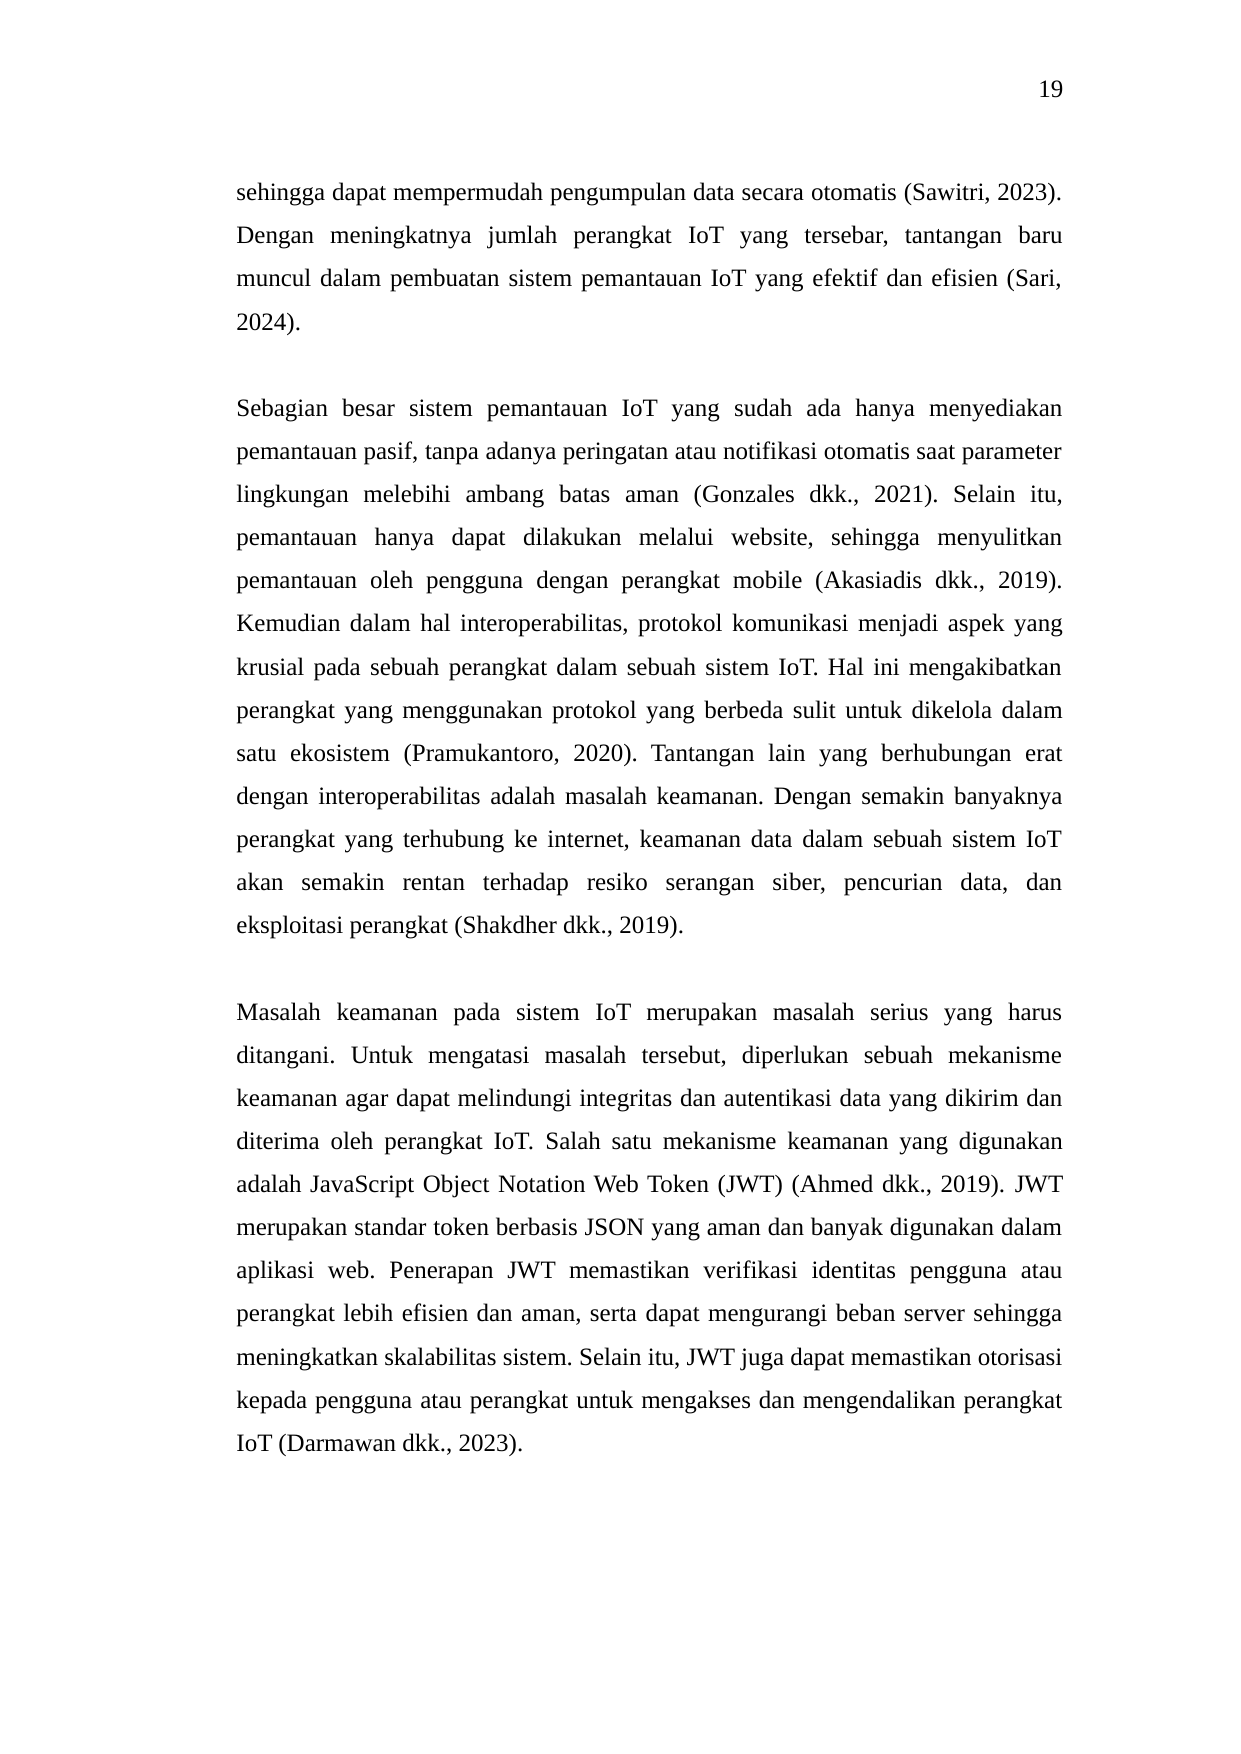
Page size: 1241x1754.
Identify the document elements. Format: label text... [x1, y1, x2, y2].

text Sebagian besar sistem pemantauan IoT yang sudah ada hanya menyediakan pemantauan pasif, tanpa adanya peringatan atau notifikasi otomatis saat parameter lingkungan melebihi ambang batas aman (Gonzales dkk., 2021). Selain itu, pemantauan hanya dapat dilakukan melalui website, sehingga menyulitkan pemantauan oleh pengguna dengan perangkat mobile (Akasiadis dkk., 2019). Kemudian dalam hal interoperabilitas, protokol komunikasi menjadi aspek yang krusial pada sebuah perangkat dalam sebuah sistem IoT. Hal ini mengakibatkan perangkat yang menggunakan protokol yang berbeda sulit untuk dikelola dalam satu ekosistem (Pramukantoro, 2020). Tantangan lain yang berhubungan erat dengan interoperabilitas adalah masalah keamanan. Dengan semakin banyaknya perangkat yang terhubung ke internet, keamanan data dalam sebuah sistem IoT akan semakin rentan terhadap resiko serangan siber, pencurian data, dan eksploitasi perangkat (Shakdher dkk., 2019). [236, 393, 1063, 939]
text Masalah keamanan pada sistem IoT merupakan masalah serius yang harus ditangani. Untuk mengatasi masalah tersebut, diperlukan sebuah mekanisme keamanan agar dapat melindungi integritas dan autentikasi data yang dikirim dan diterima oleh perangkat IoT. Salah satu mekanisme keamanan yang digunakan adalah JavaScript Object Notation Web Token (JWT) (Ahmed dkk., 2019). JWT merupakan standar token berbasis JSON yang aman dan banyak digunakan dalam aplikasi web. Penerapan JWT memastikan verifikasi identitas pengguna atau perangkat lebih efisien dan aman, serta dapat mengurangi beban server sehingga meningkatkan skalabilitas sistem. Selain itu, JWT juga dapat memastikan otorisasi kepada pengguna atau perangkat untuk mengakses dan mengendalikan perangkat IoT (Darmawan dkk., 2023). [236, 997, 1063, 1457]
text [236, 177, 1063, 335]
